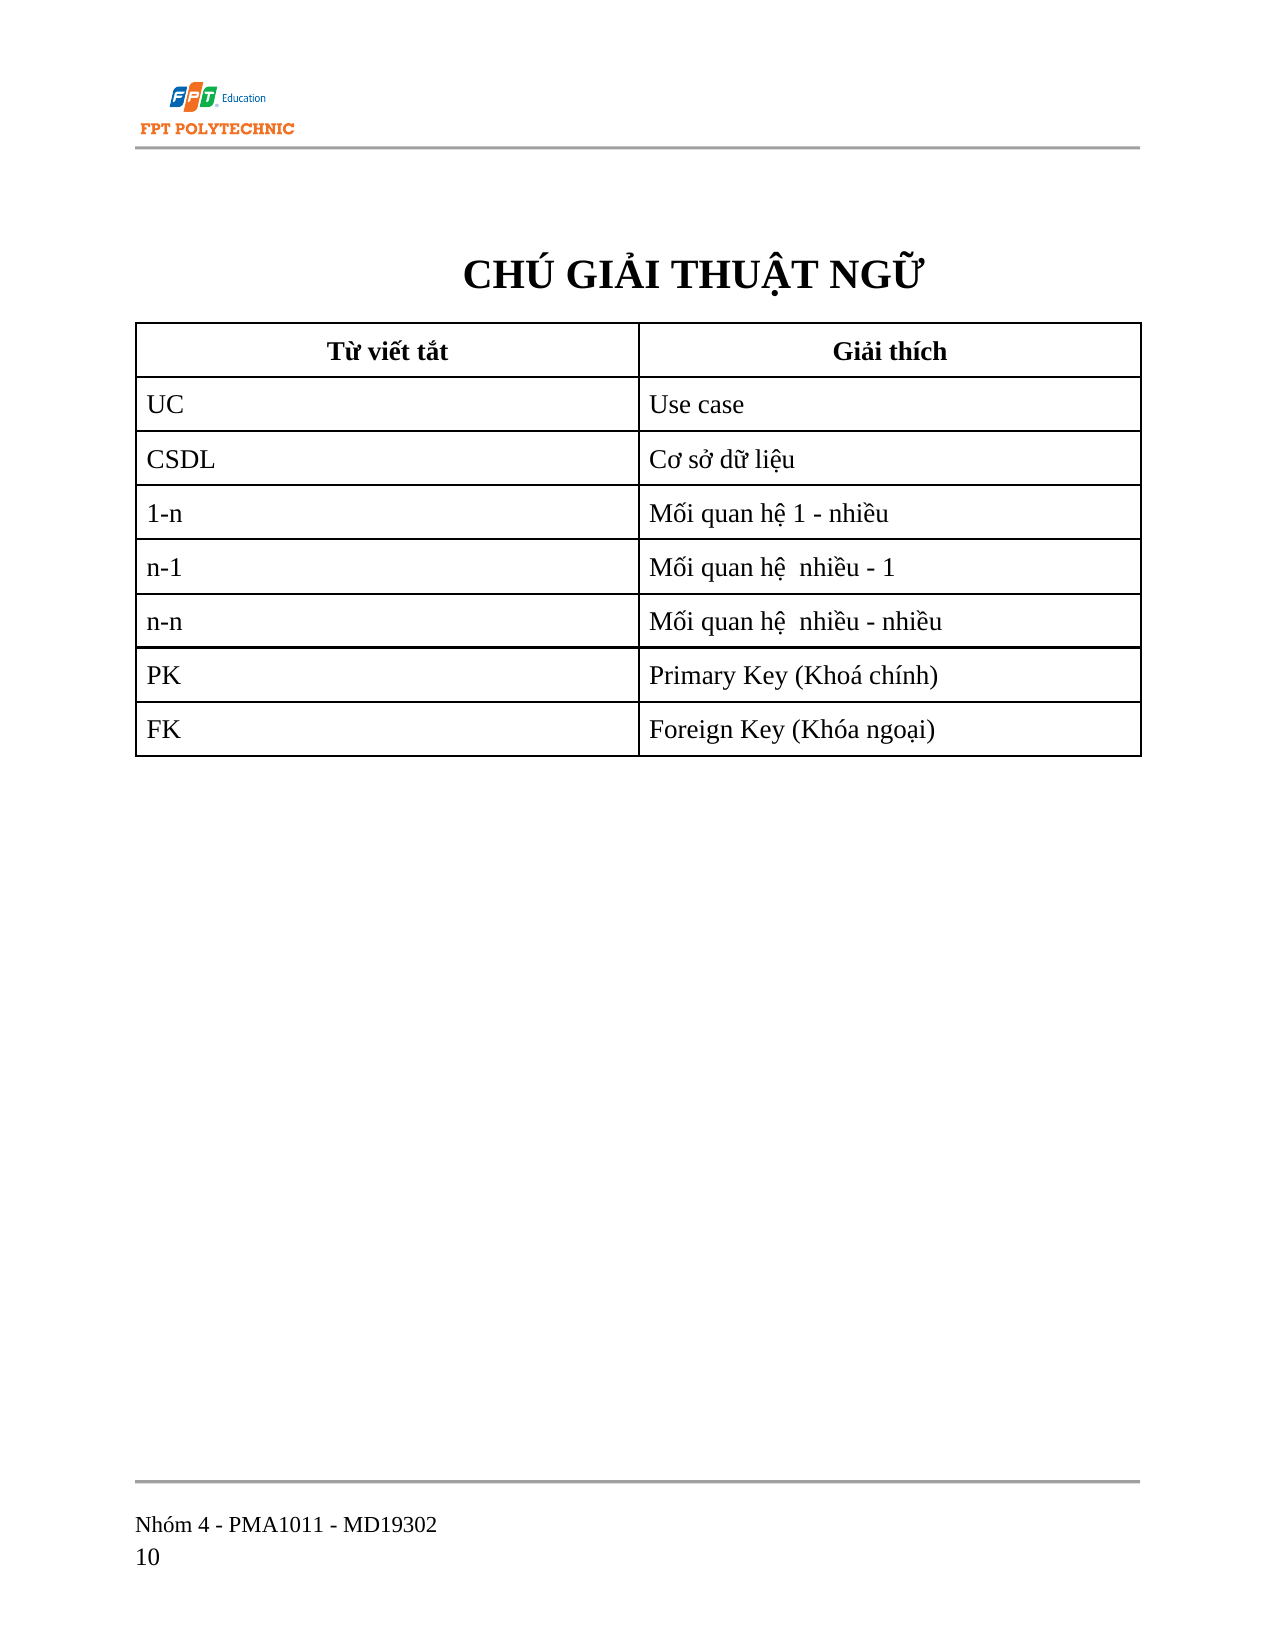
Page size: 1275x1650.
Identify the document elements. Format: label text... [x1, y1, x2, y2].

subtitle CHÚ GIẢI THUẬT NGỮ [210, 249, 1140, 297]
picture [135, 75, 299, 147]
